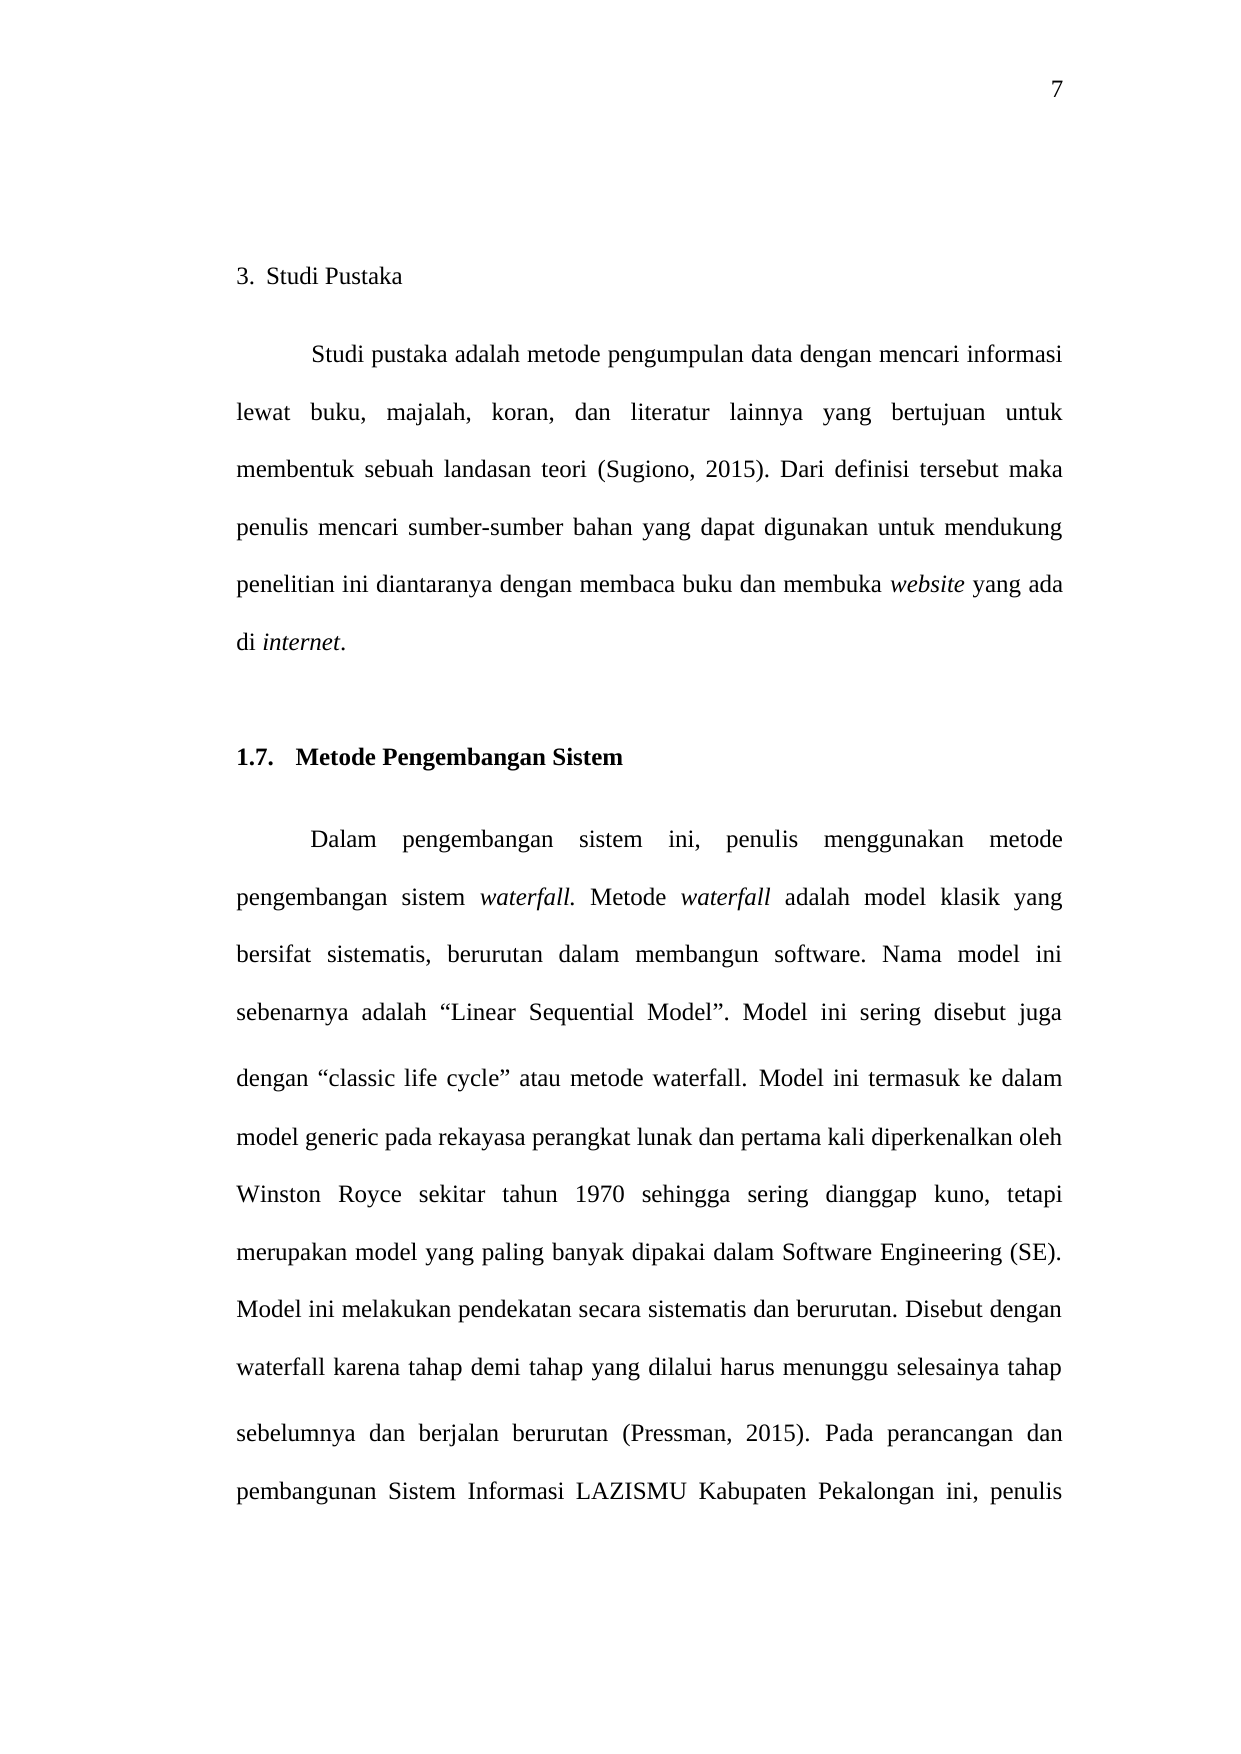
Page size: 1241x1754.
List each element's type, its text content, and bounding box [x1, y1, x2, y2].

text Studi pustaka adalah metode pengumpulan data dengan mencari informasi lewat buku, majalah, koran, dan literatur lainnya yang bertujuan untuk membentuk sebuah landasan teori . Dari definisi tersebut maka penulis mencari sumber-sumber bahan yang dapat digunakan untuk mendukung penelitian ini diantaranya dengan membaca buku dan membuka website yang ada di internet. [236, 339, 1063, 656]
list Studi Pustaka [236, 261, 1063, 290]
subtitle Metode Pengembangan Sistem [236, 742, 1063, 771]
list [236, 824, 1063, 1505]
